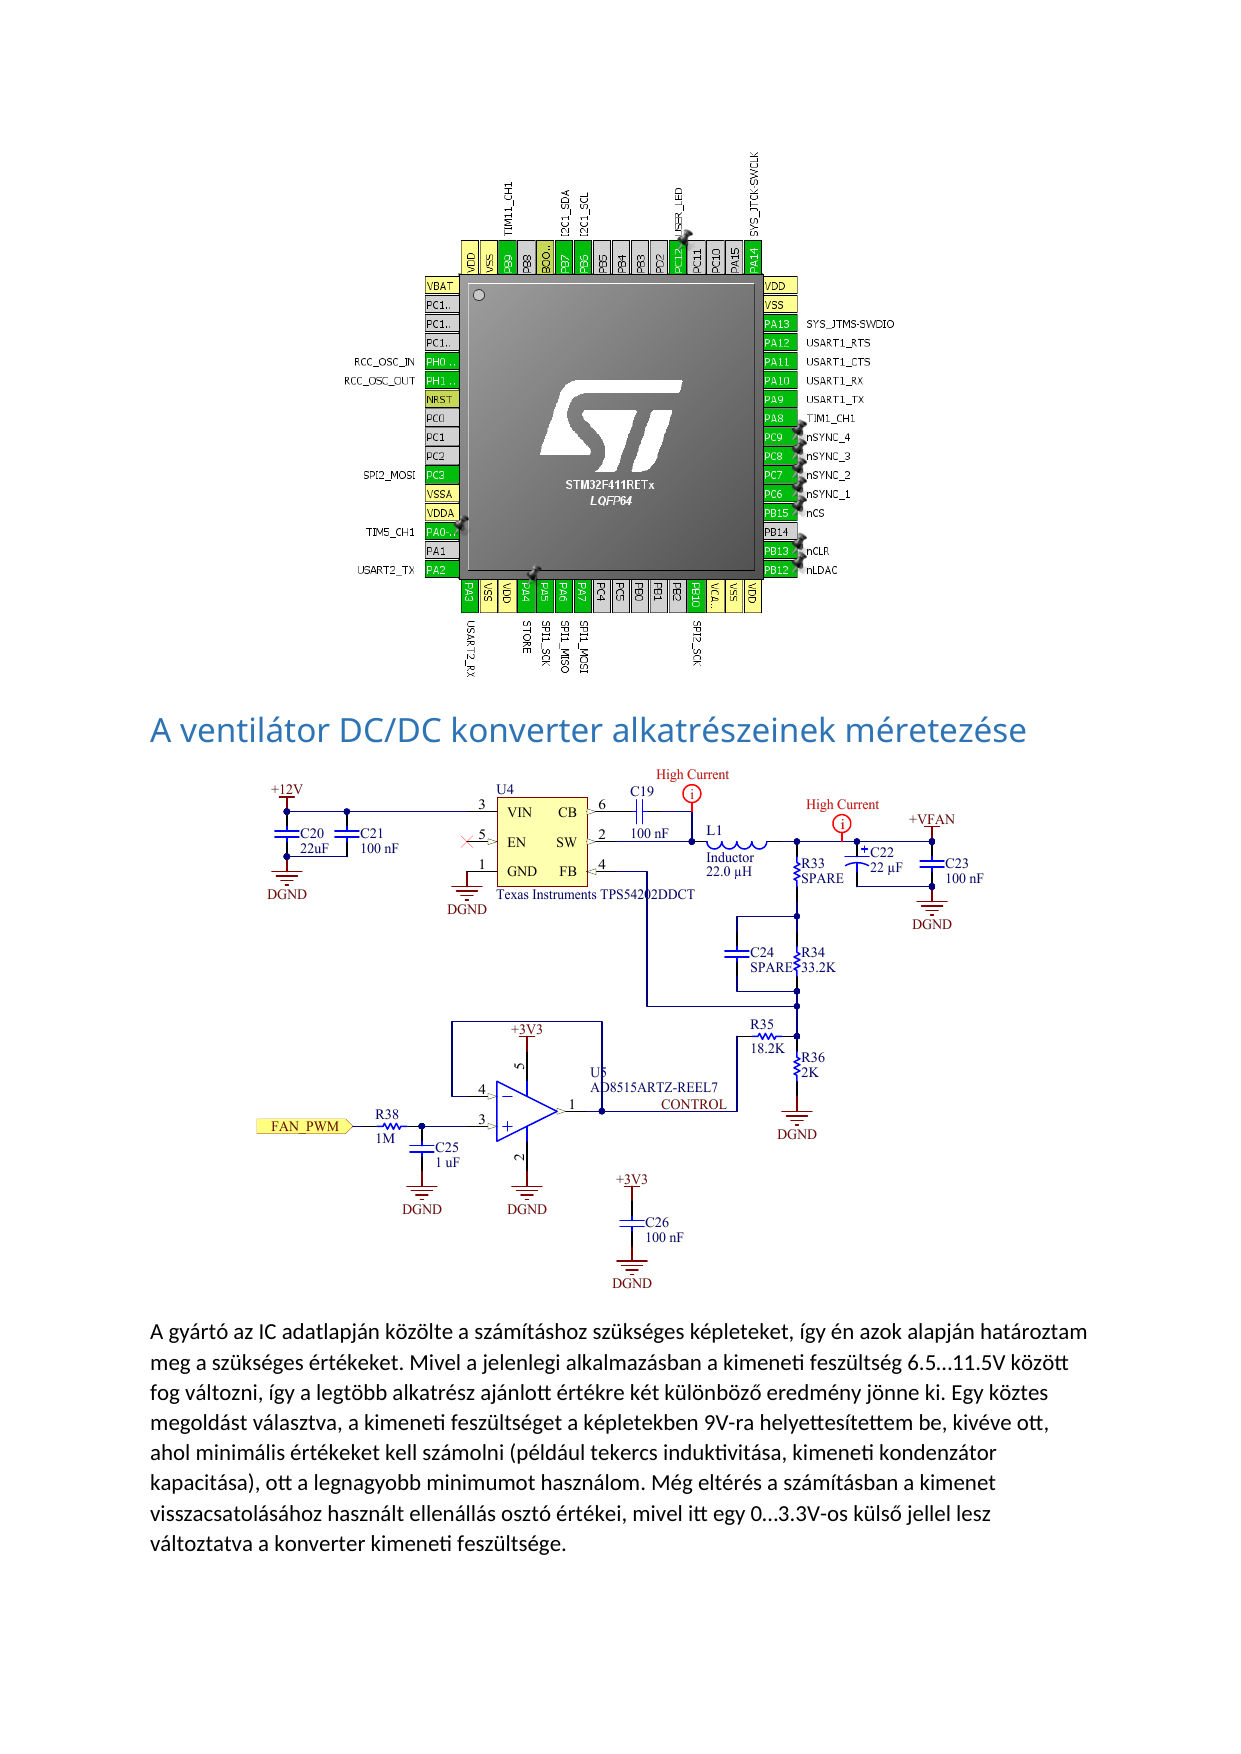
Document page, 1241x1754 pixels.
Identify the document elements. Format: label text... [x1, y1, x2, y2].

text A gyártó az IC adatlapján közölte a számításhoz szükséges képleteket, így én azok alapján határoztam meg a szükséges értékeket. Mivel a jelenlegi alkalmazásban a kimeneti feszültség 6.5…11.5V között fog változni, így a legtöbb alkatrész ajánlott értékre két különböző eredmény jönne ki. Egy köztes megoldást választva, a kimeneti feszültséget a képletekben 9V-ra helyettesítettem be, kivéve ott, ahol minimális értékeket kell számolni (például tekercs induktivitása, kimeneti kondenzátor kapacitása), ott a legnagyobb minimumot használom. Még eltérés a számításban a kimenet visszacsatolásához használt ellenállás osztó értékei, mivel itt egy 0…3.3V-os külső jellel lesz változtatva a konverter kimeneti feszültsége. [150, 1317, 1090, 1557]
subtitle A ventilátor DC/DC konverter alkatrészeinek méretezése [150, 707, 1090, 753]
picture [340, 150, 901, 681]
